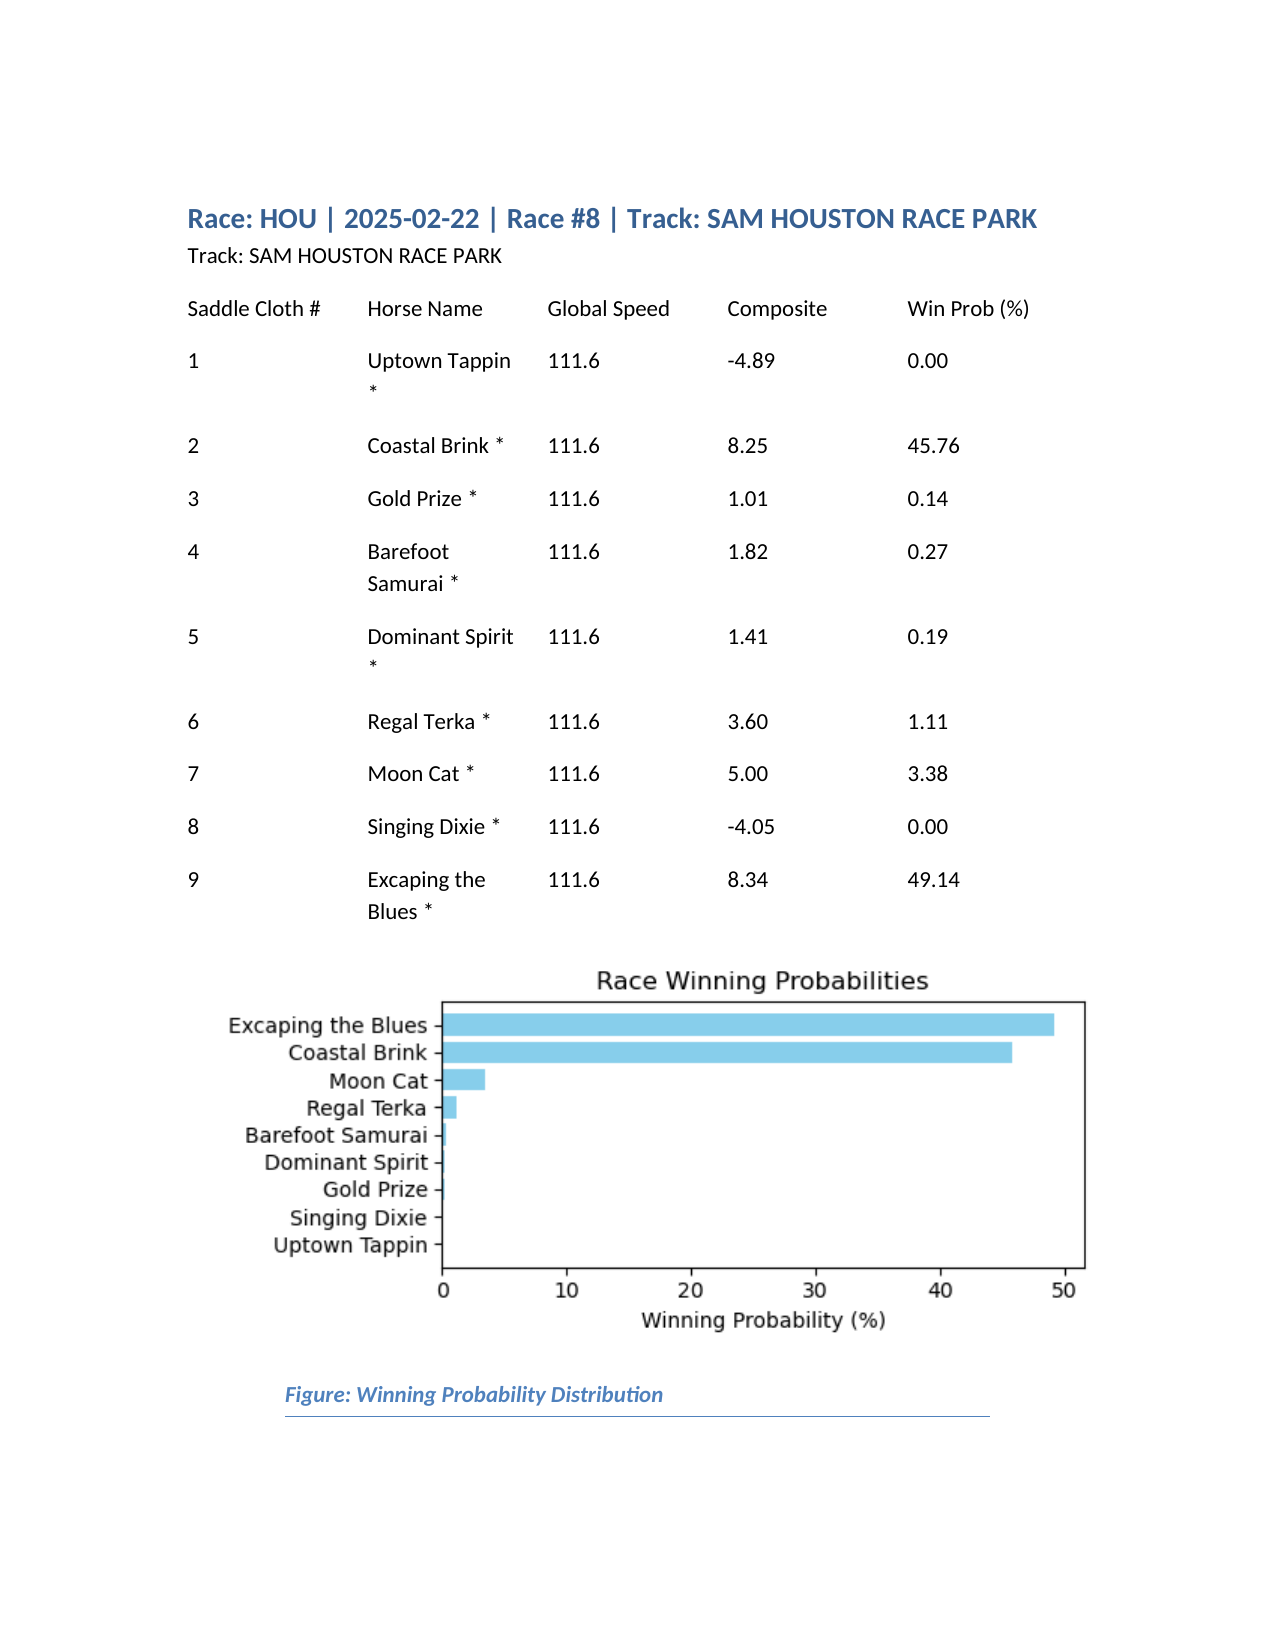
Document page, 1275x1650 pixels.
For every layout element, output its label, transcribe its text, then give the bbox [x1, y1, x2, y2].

text Figure: Winning Probability Distribution [285, 1380, 990, 1416]
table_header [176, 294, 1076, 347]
picture [206, 949, 1107, 1355]
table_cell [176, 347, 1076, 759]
text Track: SAM HOUSTON RACE PARK [187, 241, 1087, 269]
subtitle Race: HOU | 2025-02-22 | Race #8 | Track: SAM HOUSTON RACE PARK [187, 200, 1087, 236]
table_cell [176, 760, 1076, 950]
